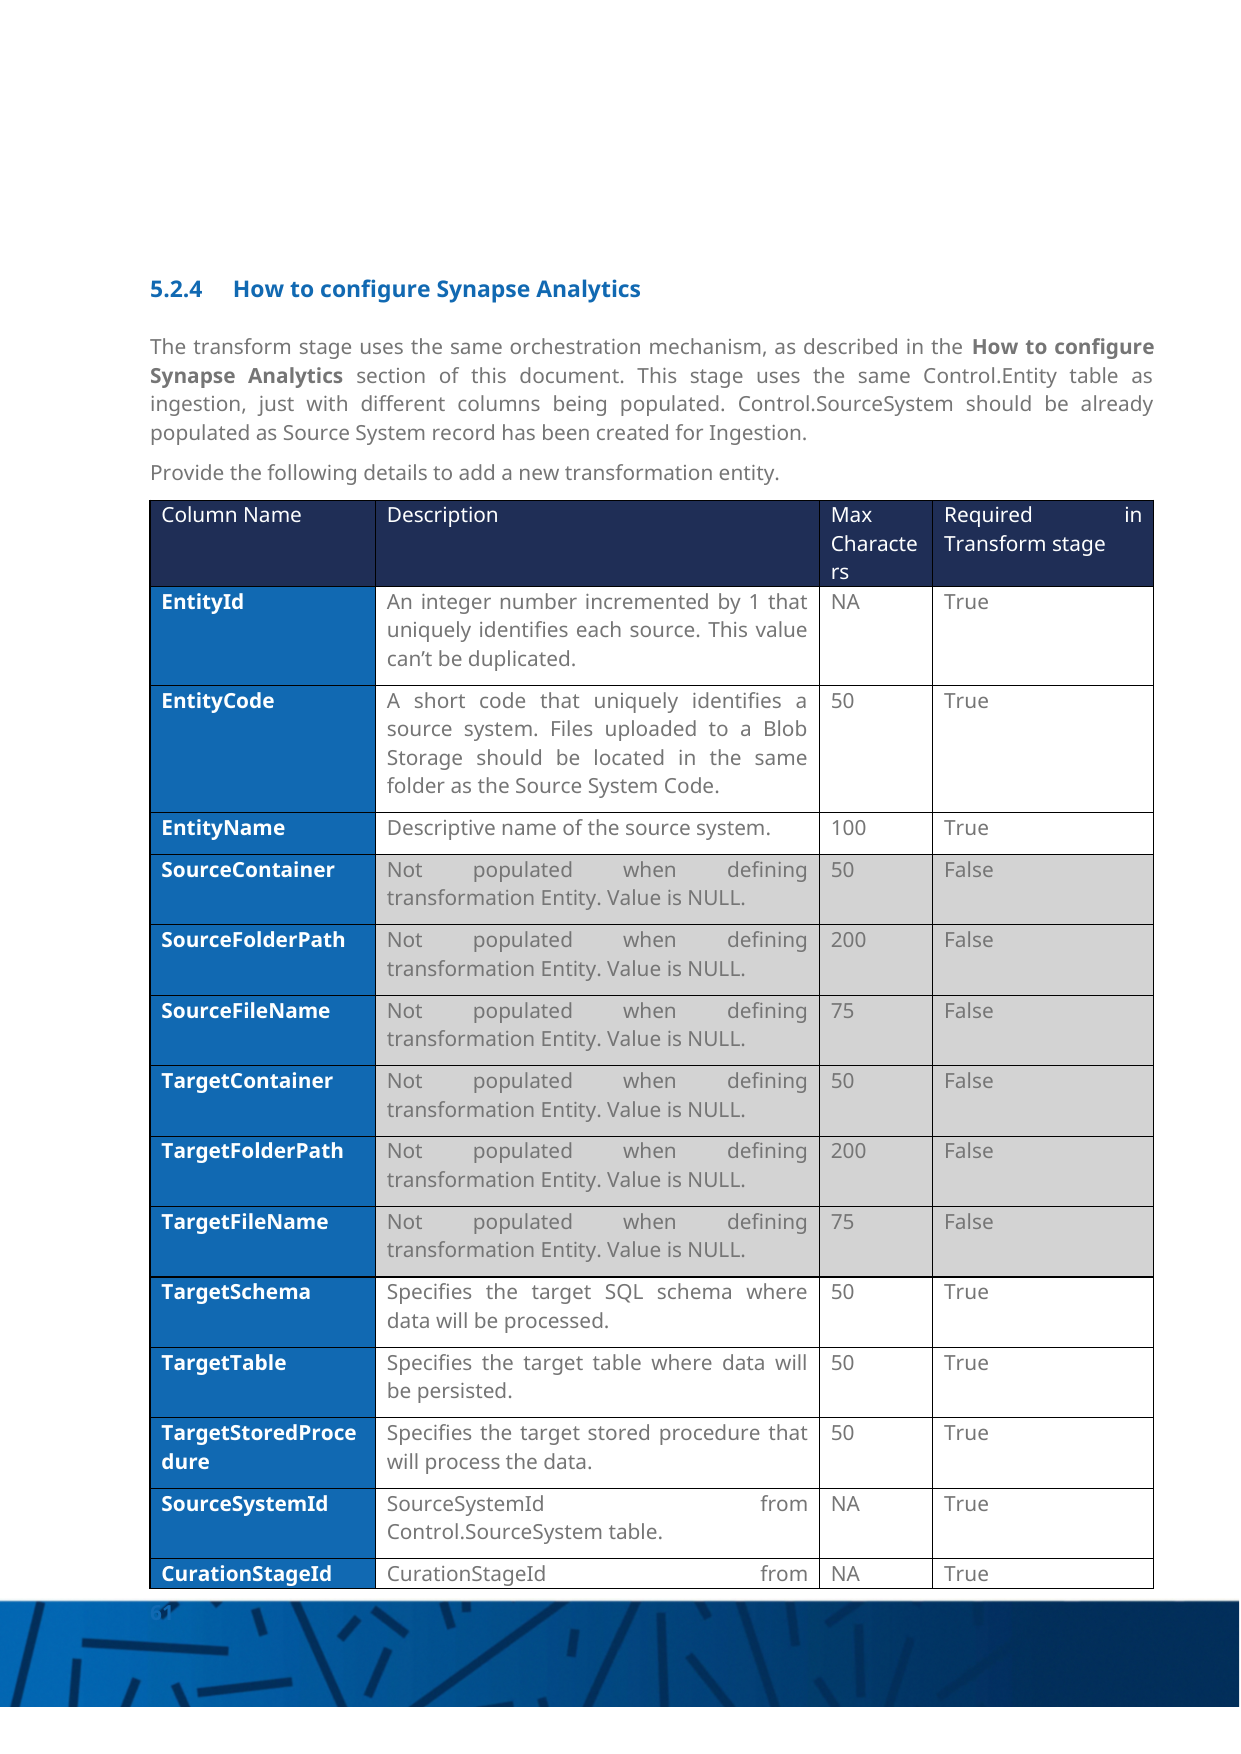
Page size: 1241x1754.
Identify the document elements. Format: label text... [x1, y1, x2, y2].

text The transform stage uses the same orchestration mechanism, as described in the Configure Synapse Analytics for Ingestion section of this document. This stage uses the same Control.Entity table as ingestion, just with different columns being populated. Control.SourceSystem should be already populated as Source System record has been created for Ingestion. [150, 332, 1155, 446]
table_cell True [933, 1489, 1153, 1558]
table_cell SourceContainer [151, 855, 375, 924]
table_cell Not populated when defining transformation Entity. Value is NULL. [376, 1207, 819, 1276]
table_cell Not populated when defining transformation Entity. Value is NULL. [376, 1137, 819, 1206]
table_cell TargetContainer [151, 1066, 375, 1136]
table_cell An integer number incremented by 1 that uniquely identifies each source. This value can’t be duplicated. [376, 587, 819, 685]
table_cell True [933, 1559, 1153, 1588]
table_cell 100 [820, 813, 932, 854]
table_cell Specifies the target stored procedure that will process the data. [376, 1418, 819, 1488]
table_cell Not populated when defining transformation Entity. Value is NULL. [376, 925, 819, 995]
table_cell EntityCode [151, 686, 375, 812]
table_cell CurationStageId [151, 1559, 375, 1588]
table_cell TargetFolderPath [151, 1137, 375, 1206]
table_cell TargetFileName [151, 1207, 375, 1276]
table_header Description [376, 501, 819, 586]
table_cell NA [820, 1559, 932, 1588]
table_cell Descriptive name of the source system. [376, 813, 819, 854]
table_cell Not populated when defining transformation Entity. Value is NULL. [376, 996, 819, 1065]
table_cell EntityName [151, 813, 375, 854]
table_cell False [933, 1137, 1153, 1206]
subtitle How to configure Synapse Analytics [150, 273, 1155, 304]
table_cell NA [820, 1489, 932, 1558]
table_cell False [933, 996, 1153, 1065]
table_cell EntityId [151, 587, 375, 685]
table_cell 50 [820, 855, 932, 924]
table_cell 50 [820, 1278, 932, 1347]
table_header Max Characters [820, 501, 932, 586]
table_cell True [933, 1418, 1153, 1488]
table_cell True [933, 686, 1153, 812]
table_cell 50 [820, 1348, 932, 1417]
table_cell SourceSystemId from Control.SourceSystem table. [376, 1489, 819, 1558]
table_cell SourceFolderPath [151, 925, 375, 995]
text Provide the following details to add a new transformation entity. [150, 458, 1155, 487]
table_cell SourceSystemId [151, 1489, 375, 1558]
table_cell 50 [820, 1066, 932, 1136]
table_cell Not populated when defining transformation Entity. Value is NULL. [376, 855, 819, 924]
table_cell 200 [820, 925, 932, 995]
table_cell Specifies the target table where data will be persisted. [376, 1348, 819, 1417]
table_cell False [933, 925, 1153, 995]
table_cell NA [820, 587, 932, 685]
table_cell Not populated when defining transformation Entity. Value is NULL. [376, 1066, 819, 1136]
table_cell True [933, 587, 1153, 685]
table_cell TargetStoredProcedure [151, 1418, 375, 1488]
table_header Required in Transform stage [933, 501, 1153, 586]
table_cell 200 [820, 1137, 932, 1206]
table_cell True [933, 813, 1153, 854]
table_cell TargetSchema [151, 1278, 375, 1347]
table_header Column Name [151, 501, 375, 586]
table_cell 50 [820, 1418, 932, 1488]
table_cell False [933, 1066, 1153, 1136]
table_cell TargetTable [151, 1348, 375, 1417]
table_cell False [933, 855, 1153, 924]
table_cell CurationStageId from Control.CurationStage. [376, 1559, 819, 1588]
table_cell 50 [820, 686, 932, 812]
picture [0, 1598, 1240, 1707]
table_cell SourceFileName [151, 996, 375, 1065]
table_cell False [933, 1207, 1153, 1276]
table_cell 75 [820, 1207, 932, 1276]
table_cell 75 [820, 996, 932, 1065]
table_cell A short code that uniquely identifies a source system. Files uploaded to a Blob Storage should be located in the same folder as the Source System Code. [376, 686, 819, 812]
table_cell True [933, 1348, 1153, 1417]
table_cell True [933, 1278, 1153, 1347]
table_cell Specifies the target SQL schema where data will be processed. [376, 1278, 819, 1347]
